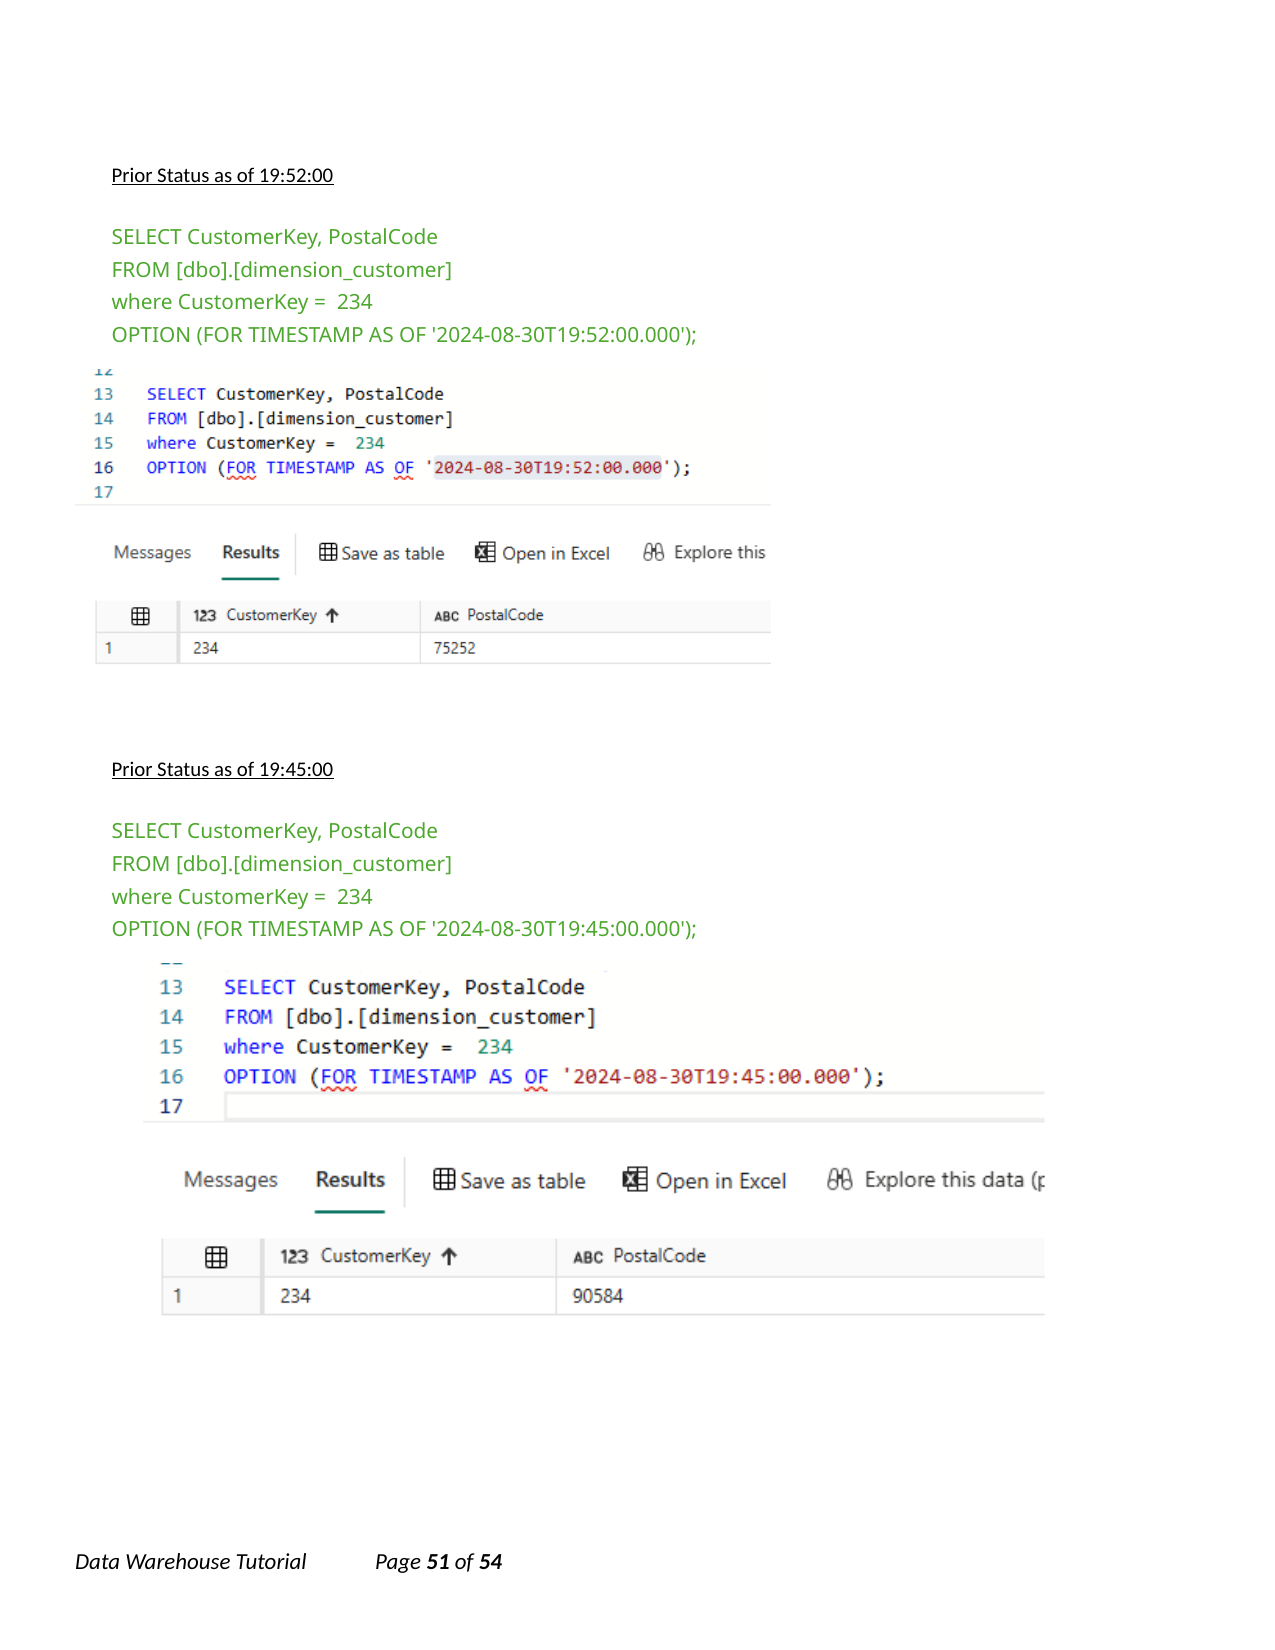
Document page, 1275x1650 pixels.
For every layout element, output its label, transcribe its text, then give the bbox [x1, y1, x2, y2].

text Prior Status as of 19:52:00 [111, 162, 1268, 187]
list OPTION (FOR TIMESTAMP AS OF '2024-08-30T19:52:00.000'); [111, 320, 1268, 348]
list OPTION (FOR TIMESTAMP AS OF '2024-08-30T19:45:00.000'); [111, 914, 1268, 943]
list SELECT CustomerKey, PostalCode [111, 222, 1268, 251]
list FROM [dbo].[dimension_customer] [111, 849, 1268, 878]
picture [75, 369, 771, 686]
list where CustomerKey = 234 [111, 882, 1268, 910]
list SELECT CustomerKey, PostalCode [111, 817, 1268, 845]
list FROM [dbo].[dimension_customer] [111, 255, 1268, 283]
picture [143, 963, 1045, 1336]
list where CustomerKey = 234 [111, 287, 1268, 316]
text Prior Status as of 19:45:00 [111, 756, 1268, 782]
